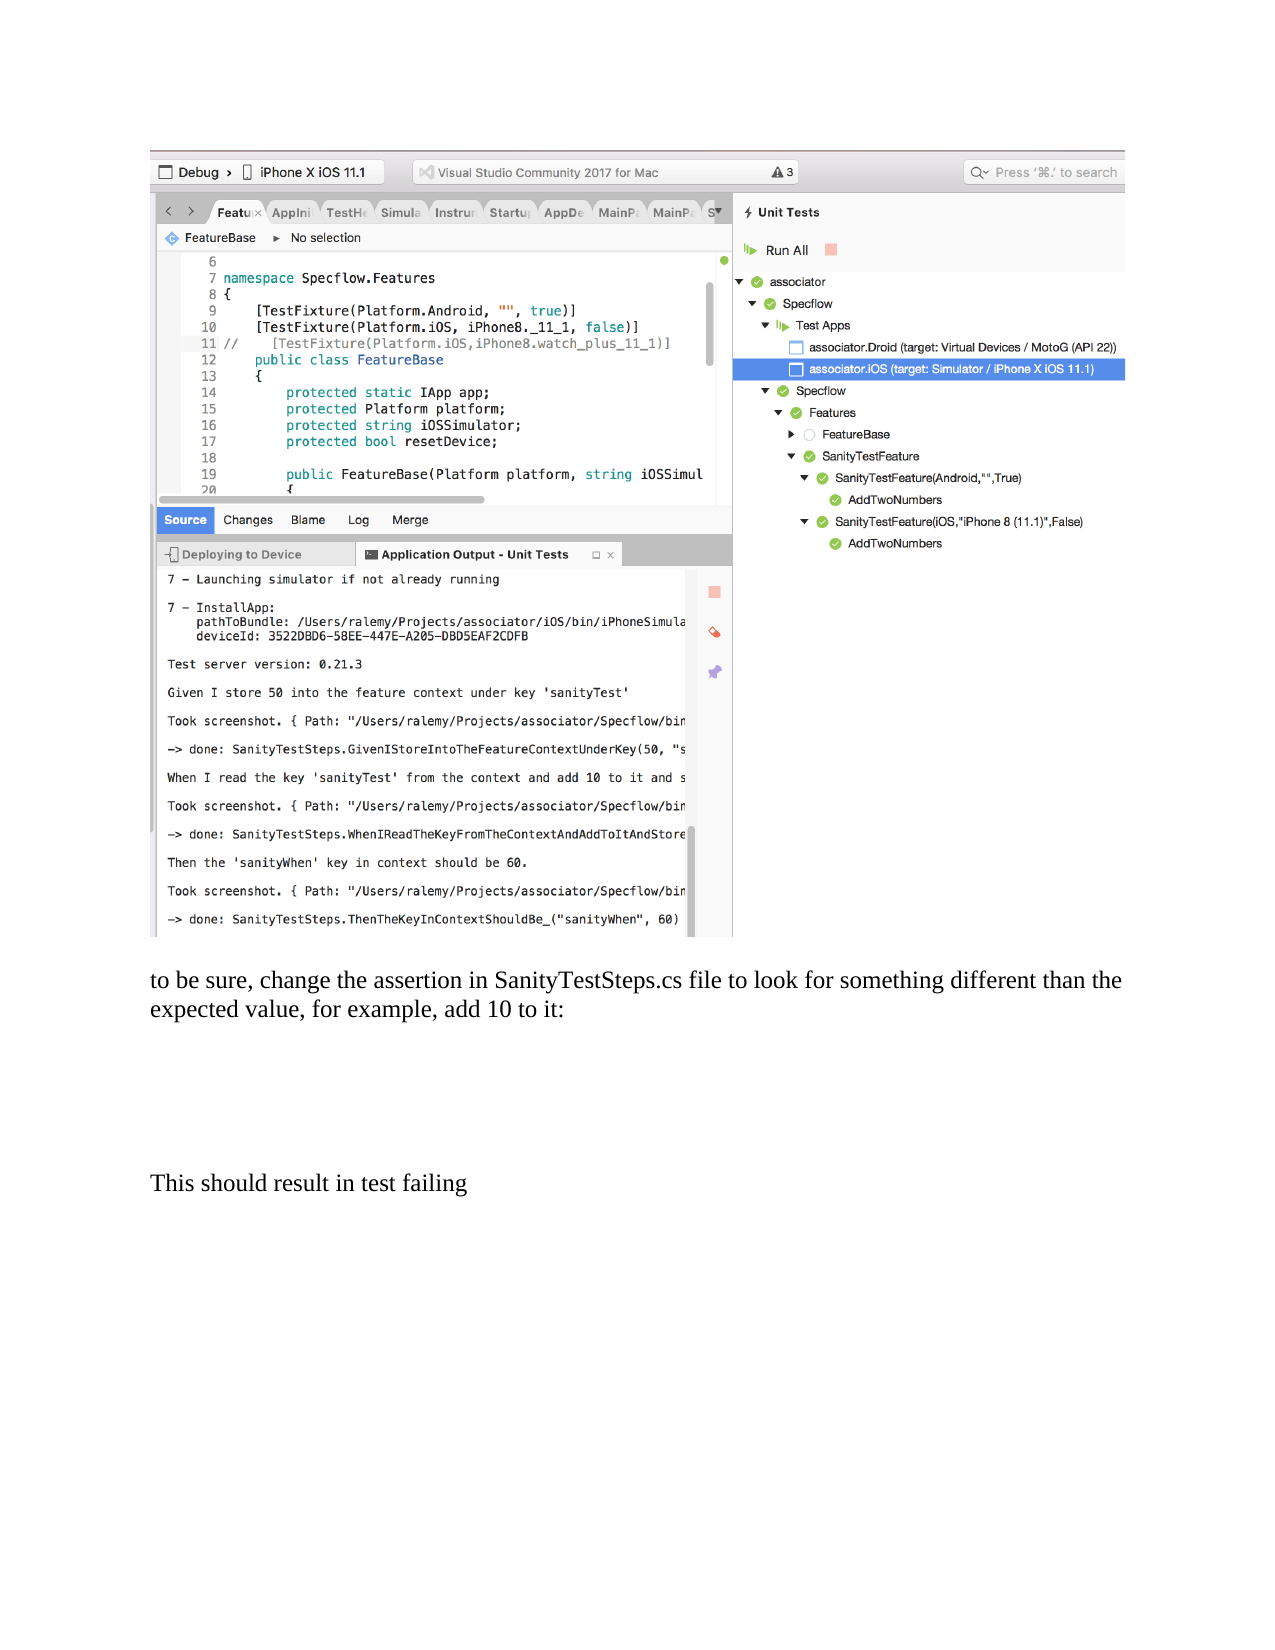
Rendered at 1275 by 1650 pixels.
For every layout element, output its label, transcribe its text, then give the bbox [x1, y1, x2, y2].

text This should result in test failing [150, 1168, 1125, 1197]
picture [150, 150, 1125, 937]
text to be sure, change the assertion in SanityTestSteps.cs file to look for something different than the expected value, for example, add 10 to it: [150, 966, 1125, 1023]
